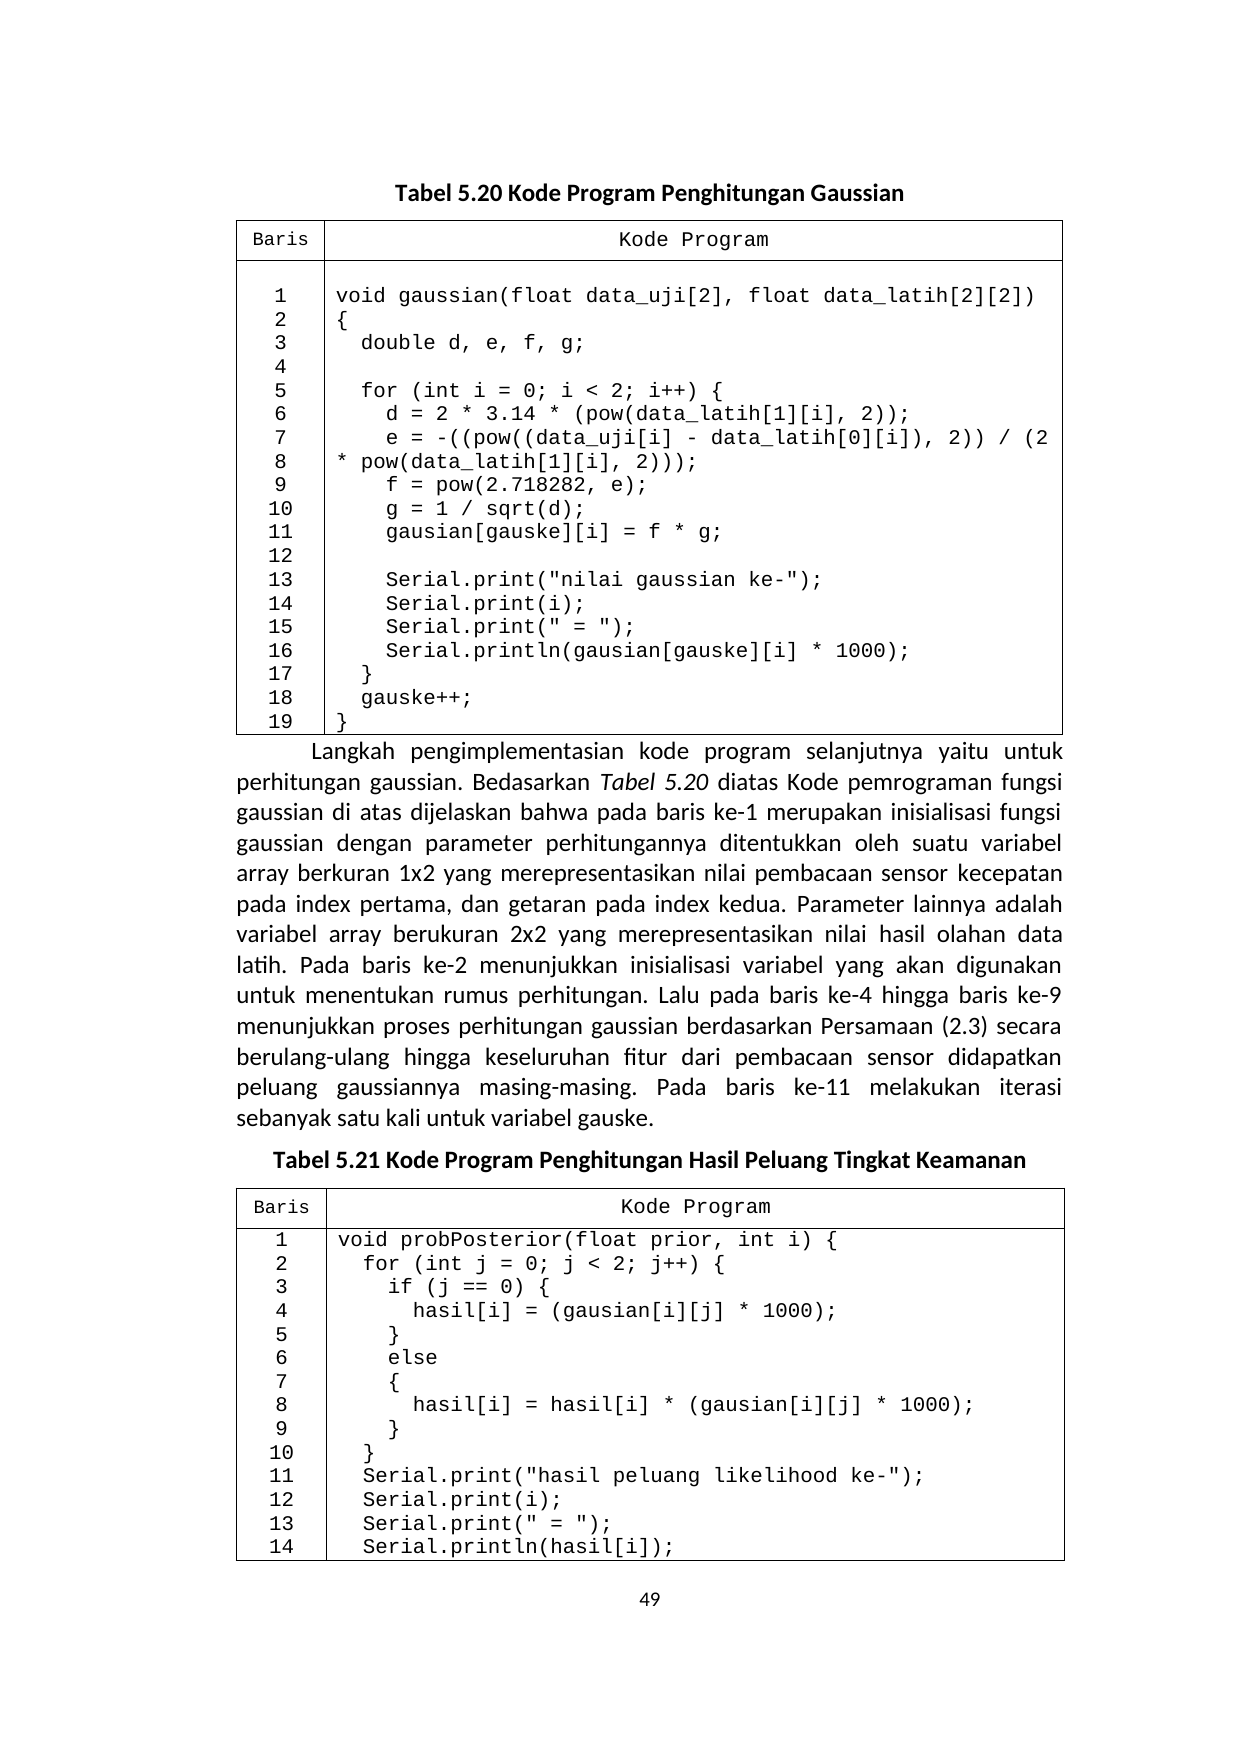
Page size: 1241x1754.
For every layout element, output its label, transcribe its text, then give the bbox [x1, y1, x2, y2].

table_header Kode Program [325, 221, 1062, 260]
table_header Kode Program [327, 1189, 1064, 1228]
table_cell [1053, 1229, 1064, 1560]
table_header Baris [237, 221, 324, 260]
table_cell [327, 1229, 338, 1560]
table_cell 1 2 3 4 5 6 7 8 9 10 11 12 13 14 [237, 1229, 326, 1560]
table_cell 1 2 3 4 5 6 7 8 9 10 11 12 13 14 15 16 17 18 19 [237, 261, 324, 734]
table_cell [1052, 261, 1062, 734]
table_header Baris [237, 1189, 326, 1228]
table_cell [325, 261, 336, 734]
